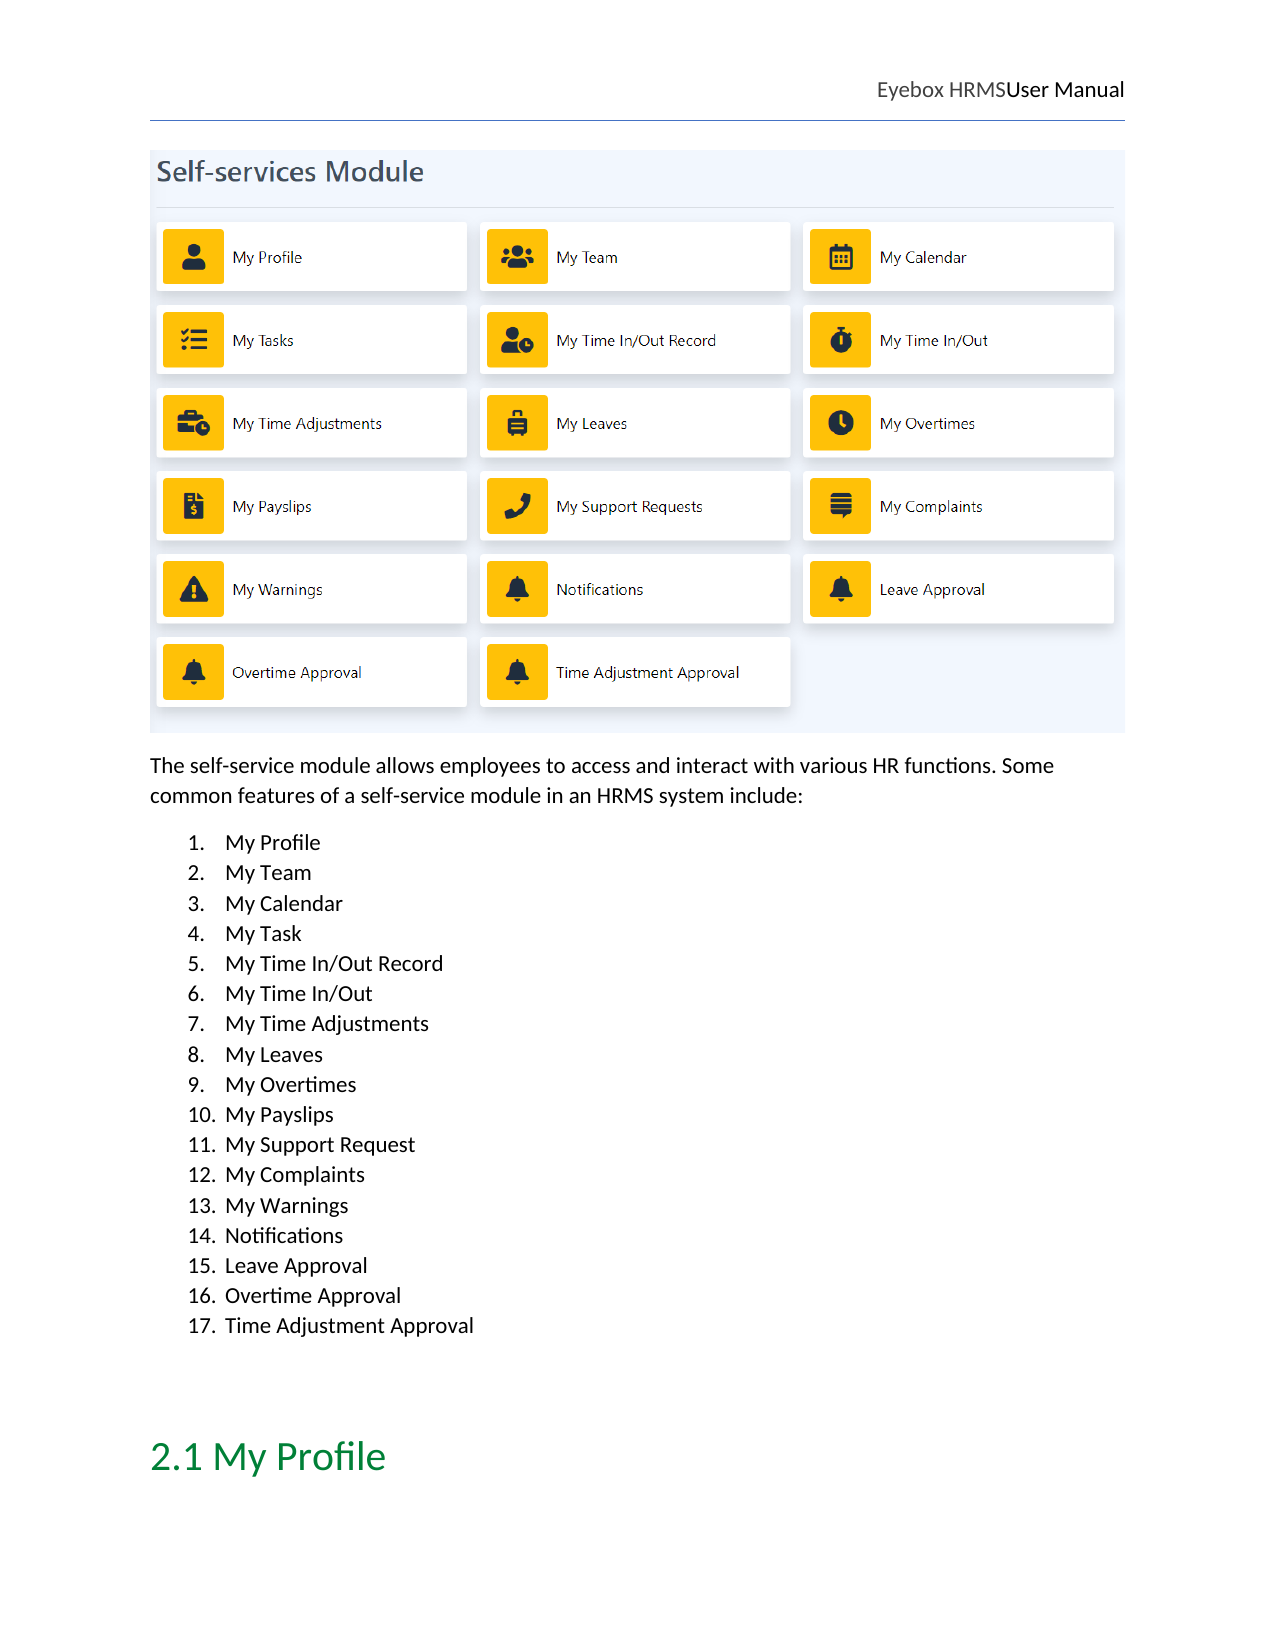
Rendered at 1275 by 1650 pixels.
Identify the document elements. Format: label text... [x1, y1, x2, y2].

text 2.1 My Profile [150, 1430, 1125, 1481]
picture [150, 150, 1125, 733]
list My Calendar [187, 889, 1125, 917]
list My Time In/Out [187, 979, 1125, 1007]
list My Complaints [187, 1161, 1125, 1189]
list My Time In/Out Record [187, 949, 1125, 977]
list My Time Adjustments [187, 1009, 1125, 1038]
list My Warnings [187, 1191, 1125, 1219]
list Overtime Approval [187, 1281, 1125, 1309]
list My Support Request [187, 1130, 1125, 1158]
text The self-service module allows employees to access and interact with various HR functions. Some common features of a self-service module in an HRMS system include: [150, 751, 1125, 809]
list My Task [187, 919, 1125, 947]
list My Team [187, 858, 1125, 887]
list Time Adjustment Approval [187, 1312, 1125, 1340]
list My Profile [187, 828, 1125, 856]
list Notifications [187, 1221, 1125, 1249]
list My Leaves [187, 1040, 1125, 1068]
list Leave Approval [187, 1251, 1125, 1279]
list My Payslips [187, 1100, 1125, 1128]
list My Overtimes [187, 1070, 1125, 1098]
